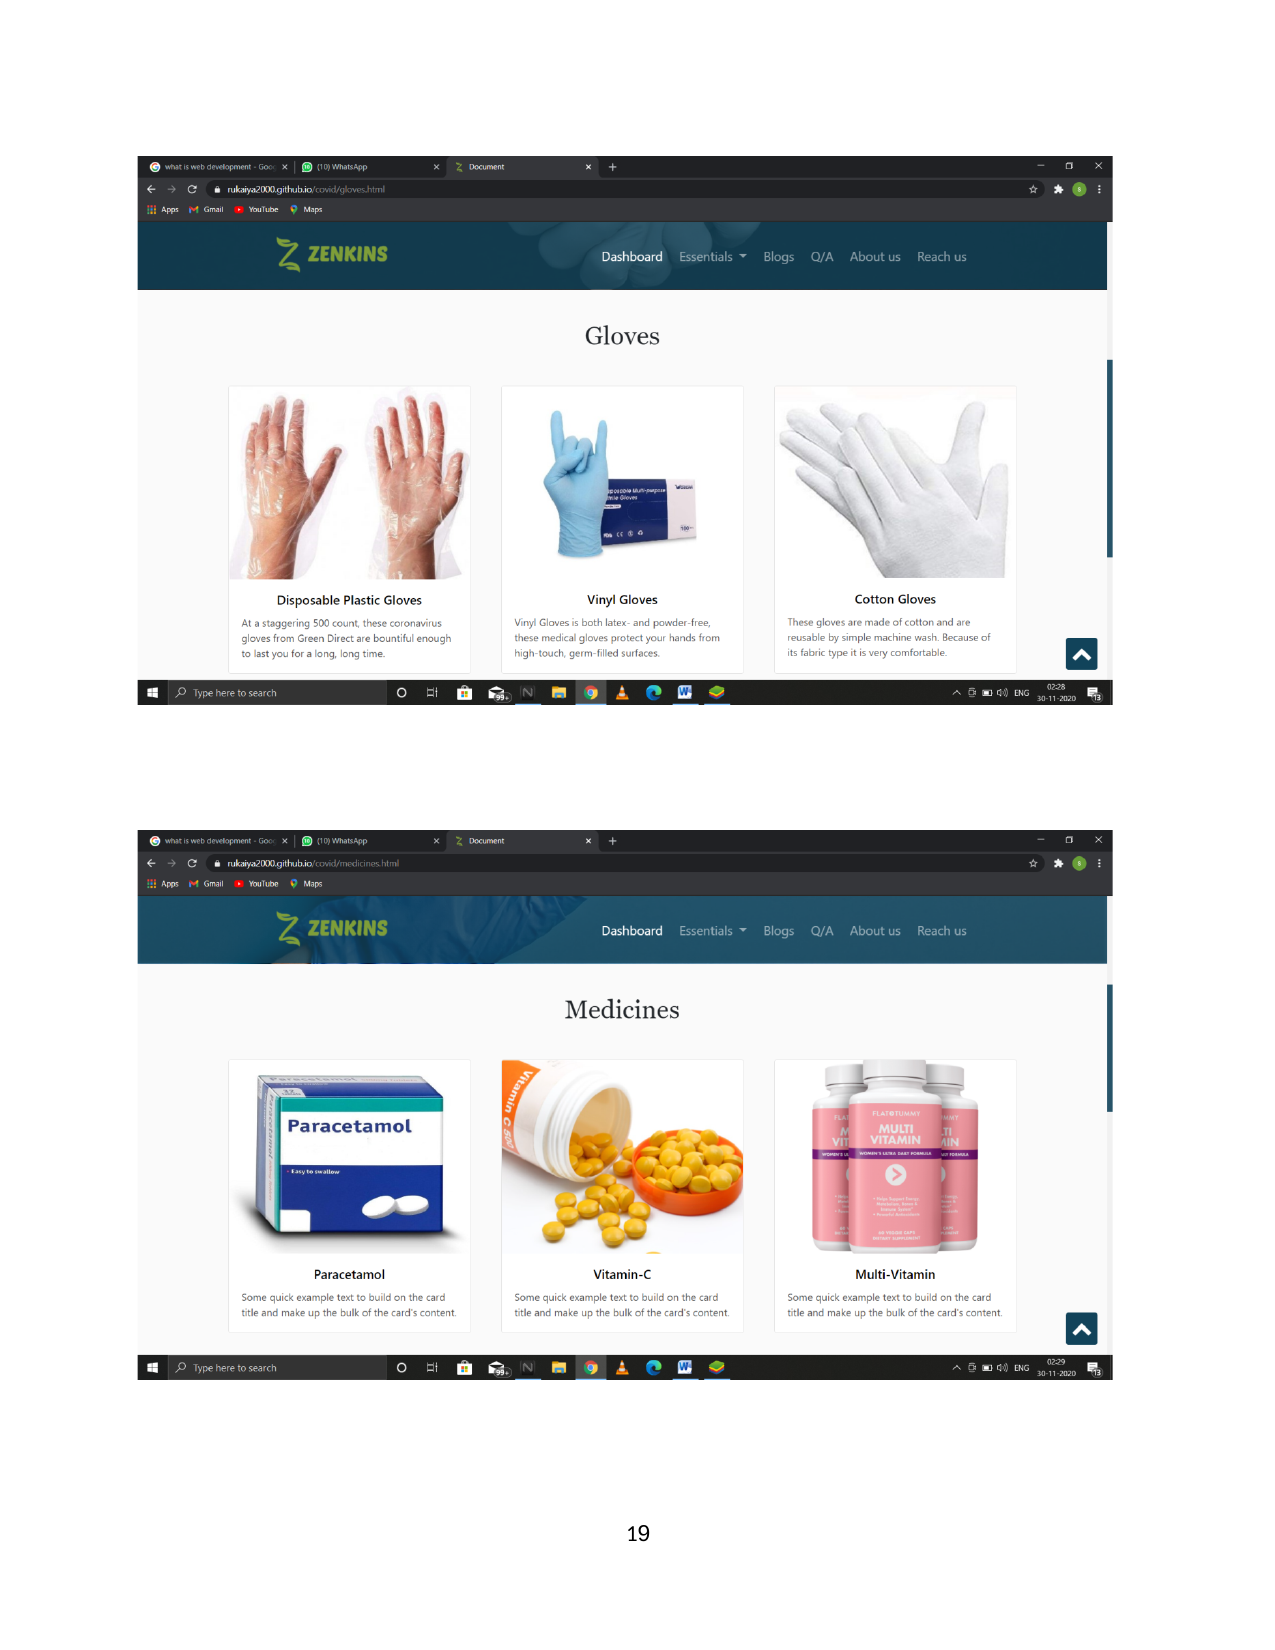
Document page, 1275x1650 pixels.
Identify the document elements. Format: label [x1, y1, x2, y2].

picture [137, 156, 1113, 705]
picture [137, 830, 1113, 1380]
